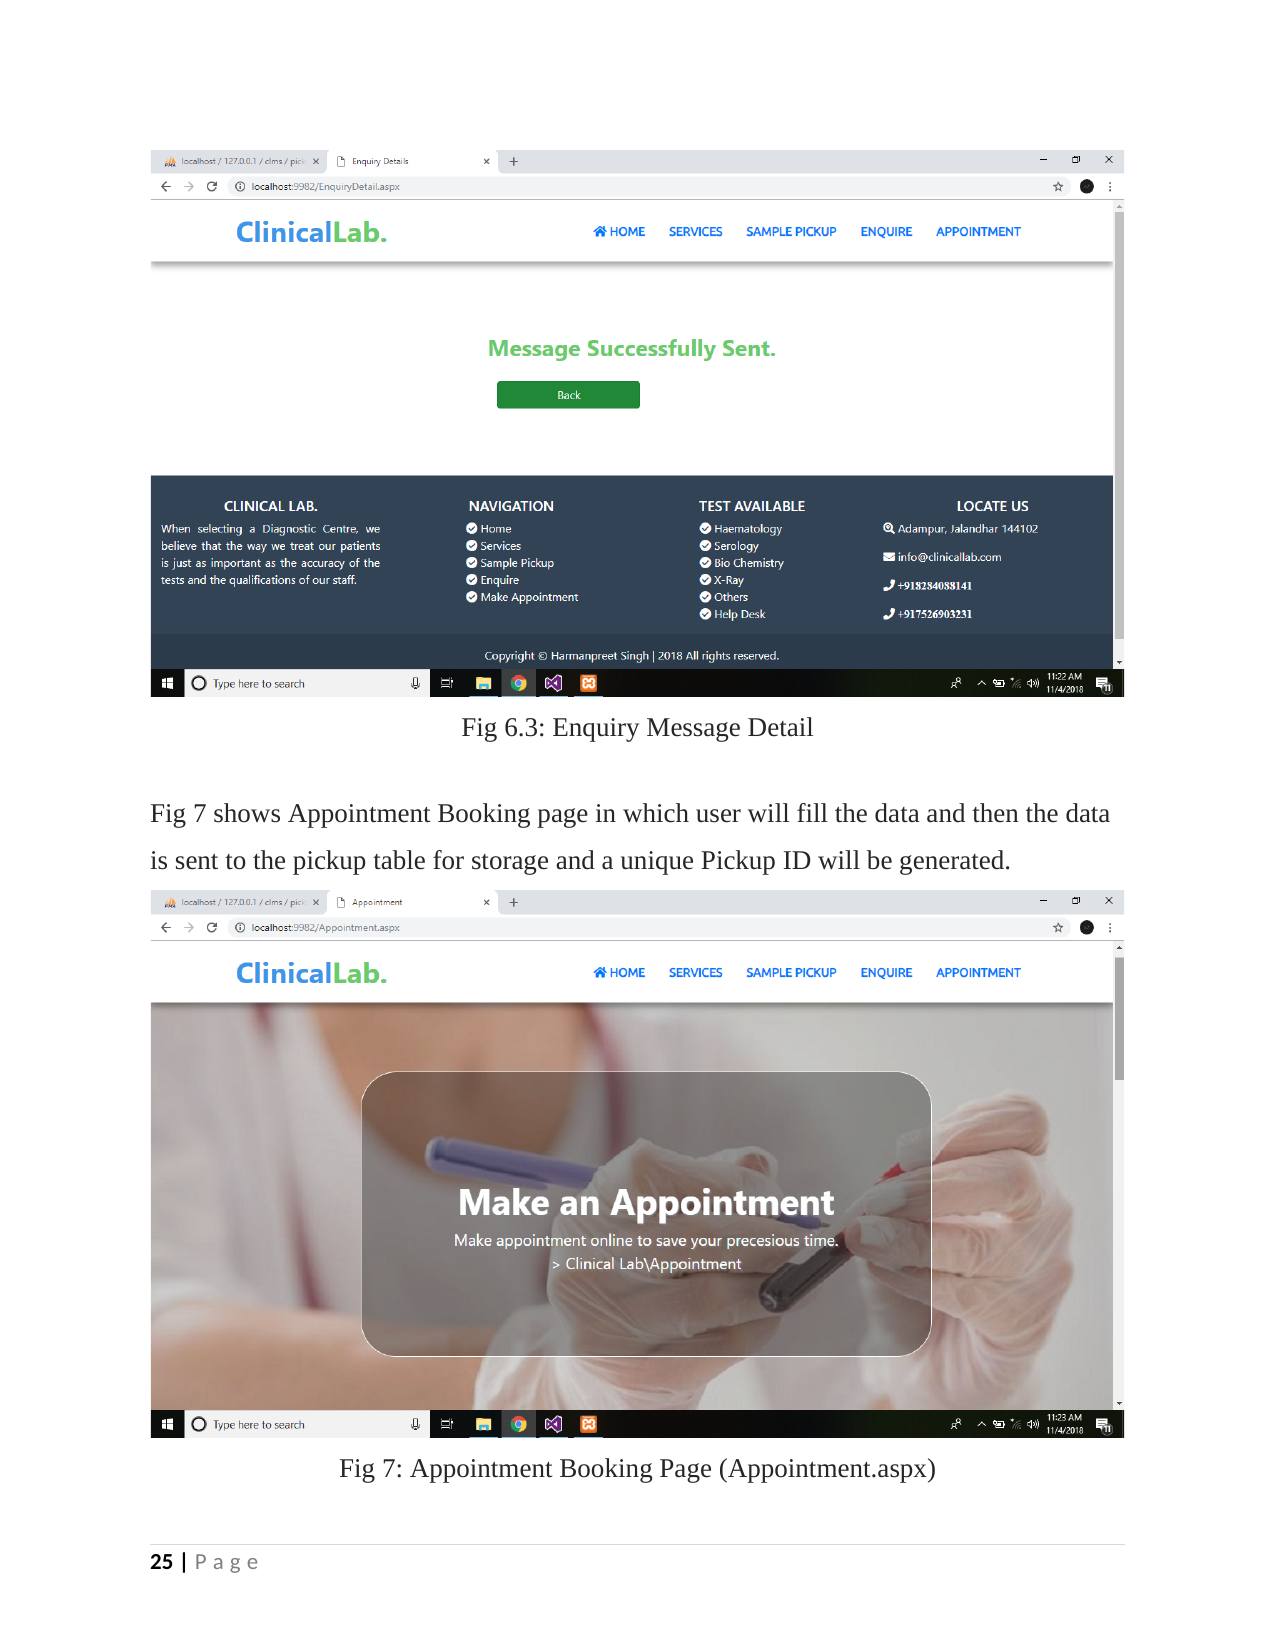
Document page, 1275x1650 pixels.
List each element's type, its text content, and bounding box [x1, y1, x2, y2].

picture [150, 890, 1125, 1438]
text Fig 7 shows Appointment Booking page in which user will fill the data and then the data is sent to the pickup table for storage and a unique Pickup ID will be generated. [150, 797, 1125, 875]
text Fig 6.3: Enquiry Message Detail [150, 711, 1125, 742]
picture [150, 150, 1125, 697]
text Fig 7: Appointment Booking Page (Appointment.aspx) [150, 1452, 1125, 1483]
